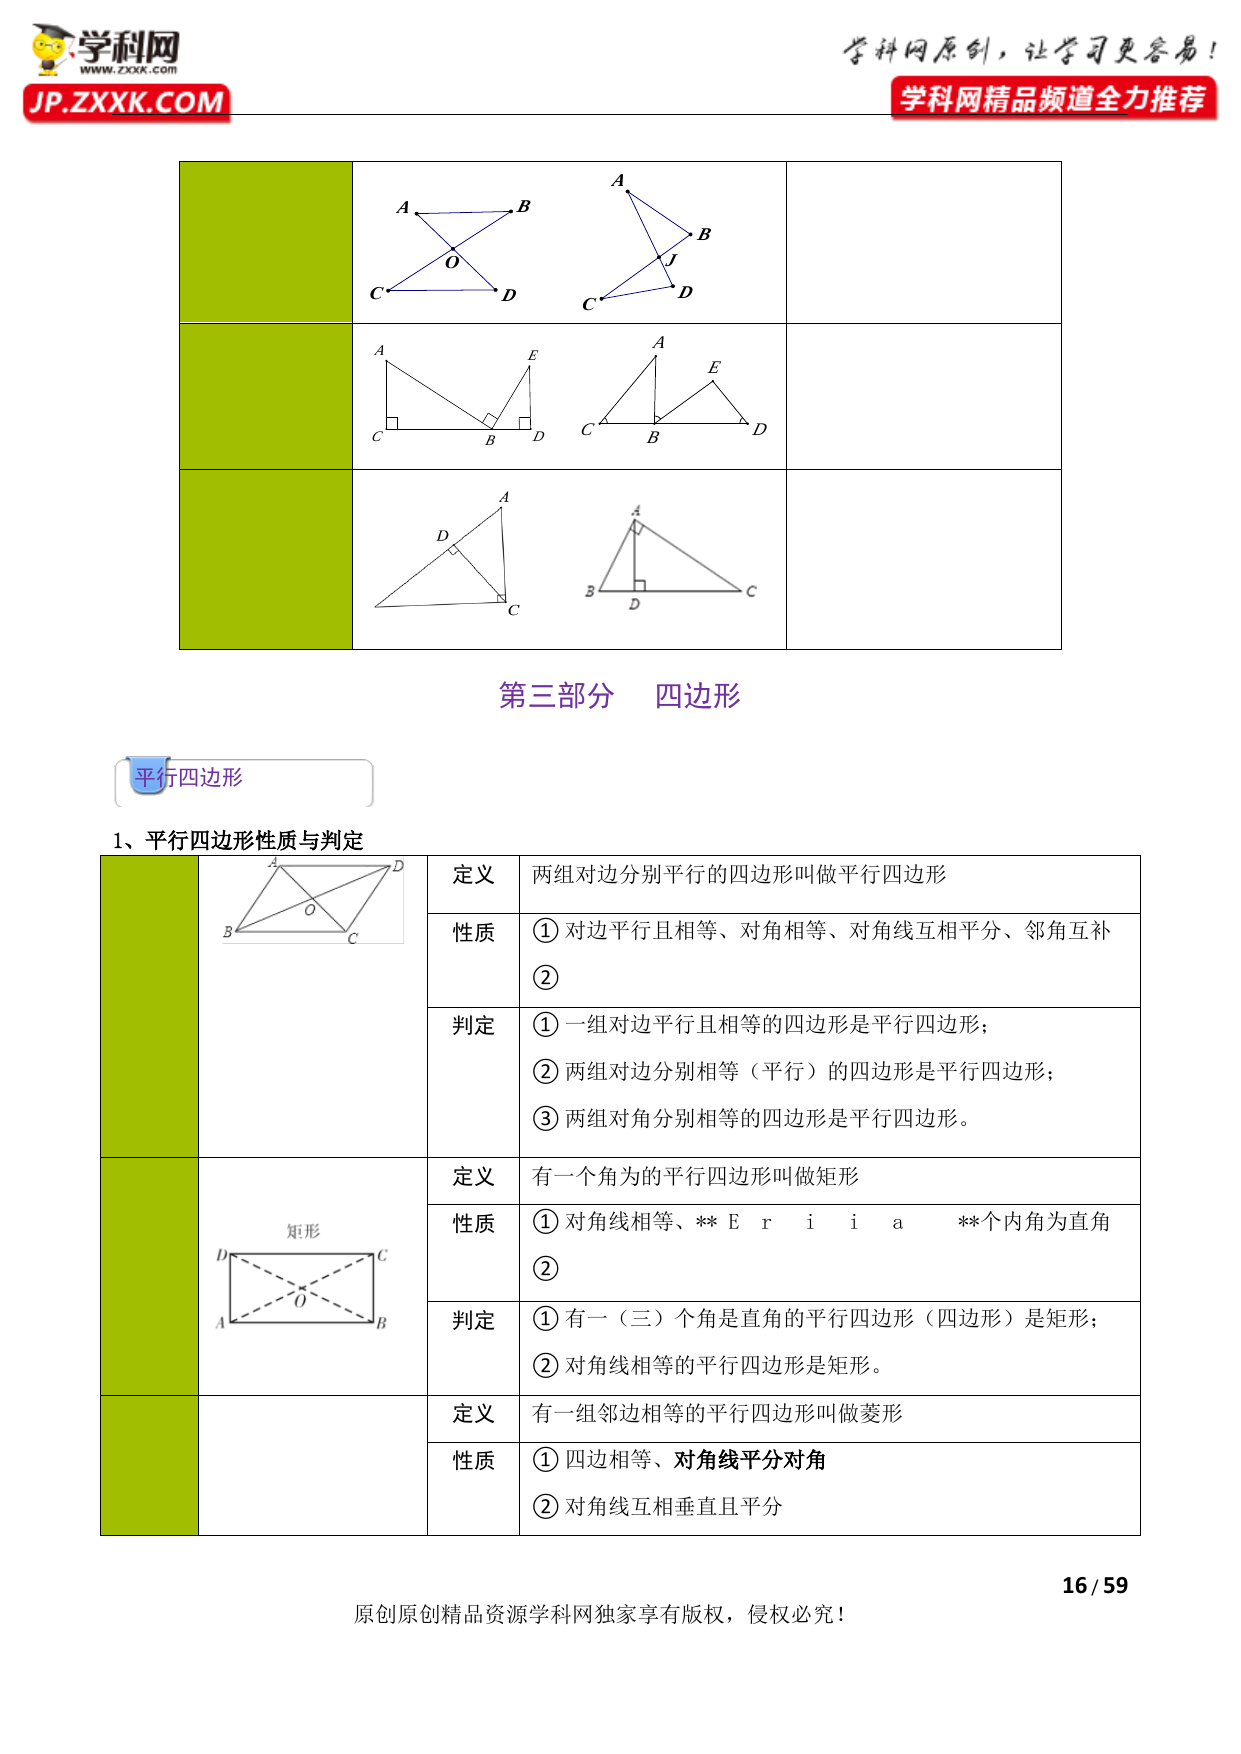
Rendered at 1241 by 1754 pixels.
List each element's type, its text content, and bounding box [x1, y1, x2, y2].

table_cell [787, 470, 1061, 649]
table_cell [787, 324, 1061, 469]
table_cell 判定 [428, 1008, 519, 1157]
table_cell ①对边平行且相等、对角相等、对角线互相平分、邻角互补 ② [520, 914, 1140, 1007]
table_cell ①一组对边平行且相等的四边形是平行四边形； ②两组对边分别相等（平行）的四边形是平行四边形； ③两组对角分别相等的四边形是平行四边形。 [520, 1008, 1140, 1157]
table_cell [180, 470, 352, 649]
table_header [199, 856, 427, 1157]
picture [571, 489, 772, 625]
text 1、平行四边形性质与判定 [112, 822, 1128, 855]
table_header 两组对边分别平行的四边形叫做平行四边形 [520, 856, 1140, 913]
table_cell 定义 [428, 1396, 519, 1442]
table_cell [787, 162, 1061, 322]
table_cell 有一组邻边相等的平行四边形叫做菱形 [520, 1396, 1140, 1442]
table_cell 性质 [428, 1443, 519, 1535]
table_cell [353, 162, 786, 322]
table_cell [180, 162, 352, 322]
table_cell ①有一（三）个角是直角的平行四边形（四边形）是矩形； ②对角线相等的平行四边形是矩形。 [520, 1302, 1140, 1395]
table_cell 有一个角为的平行四边形叫做矩形 [520, 1158, 1140, 1204]
picture [367, 481, 528, 625]
picture [112, 754, 375, 807]
picture [209, 1216, 398, 1338]
table_cell 判定 [428, 1302, 519, 1395]
table_cell [199, 1396, 427, 1535]
table_cell [101, 1158, 198, 1395]
table_cell [353, 470, 786, 649]
table_cell ①对角线相等、3个内角为直角 ② [520, 1205, 1140, 1301]
table_cell [353, 324, 786, 469]
table_cell 性质 [428, 914, 519, 1007]
table_cell [199, 1158, 427, 1395]
subtitle 四边形 [112, 677, 1128, 710]
table_cell ①四边相等、对角线平分对角 ②对角线互相垂直且平分 ③菱形面积 = 对角线乘积的一半 [520, 1443, 1140, 1535]
table_cell 定义 [428, 1158, 519, 1204]
table_cell 性质 [428, 1205, 519, 1301]
table_cell [101, 1396, 198, 1535]
picture [0, 2, 1241, 144]
table_cell [180, 324, 352, 469]
table_header 定义 [428, 856, 519, 913]
table_header [101, 856, 198, 1157]
